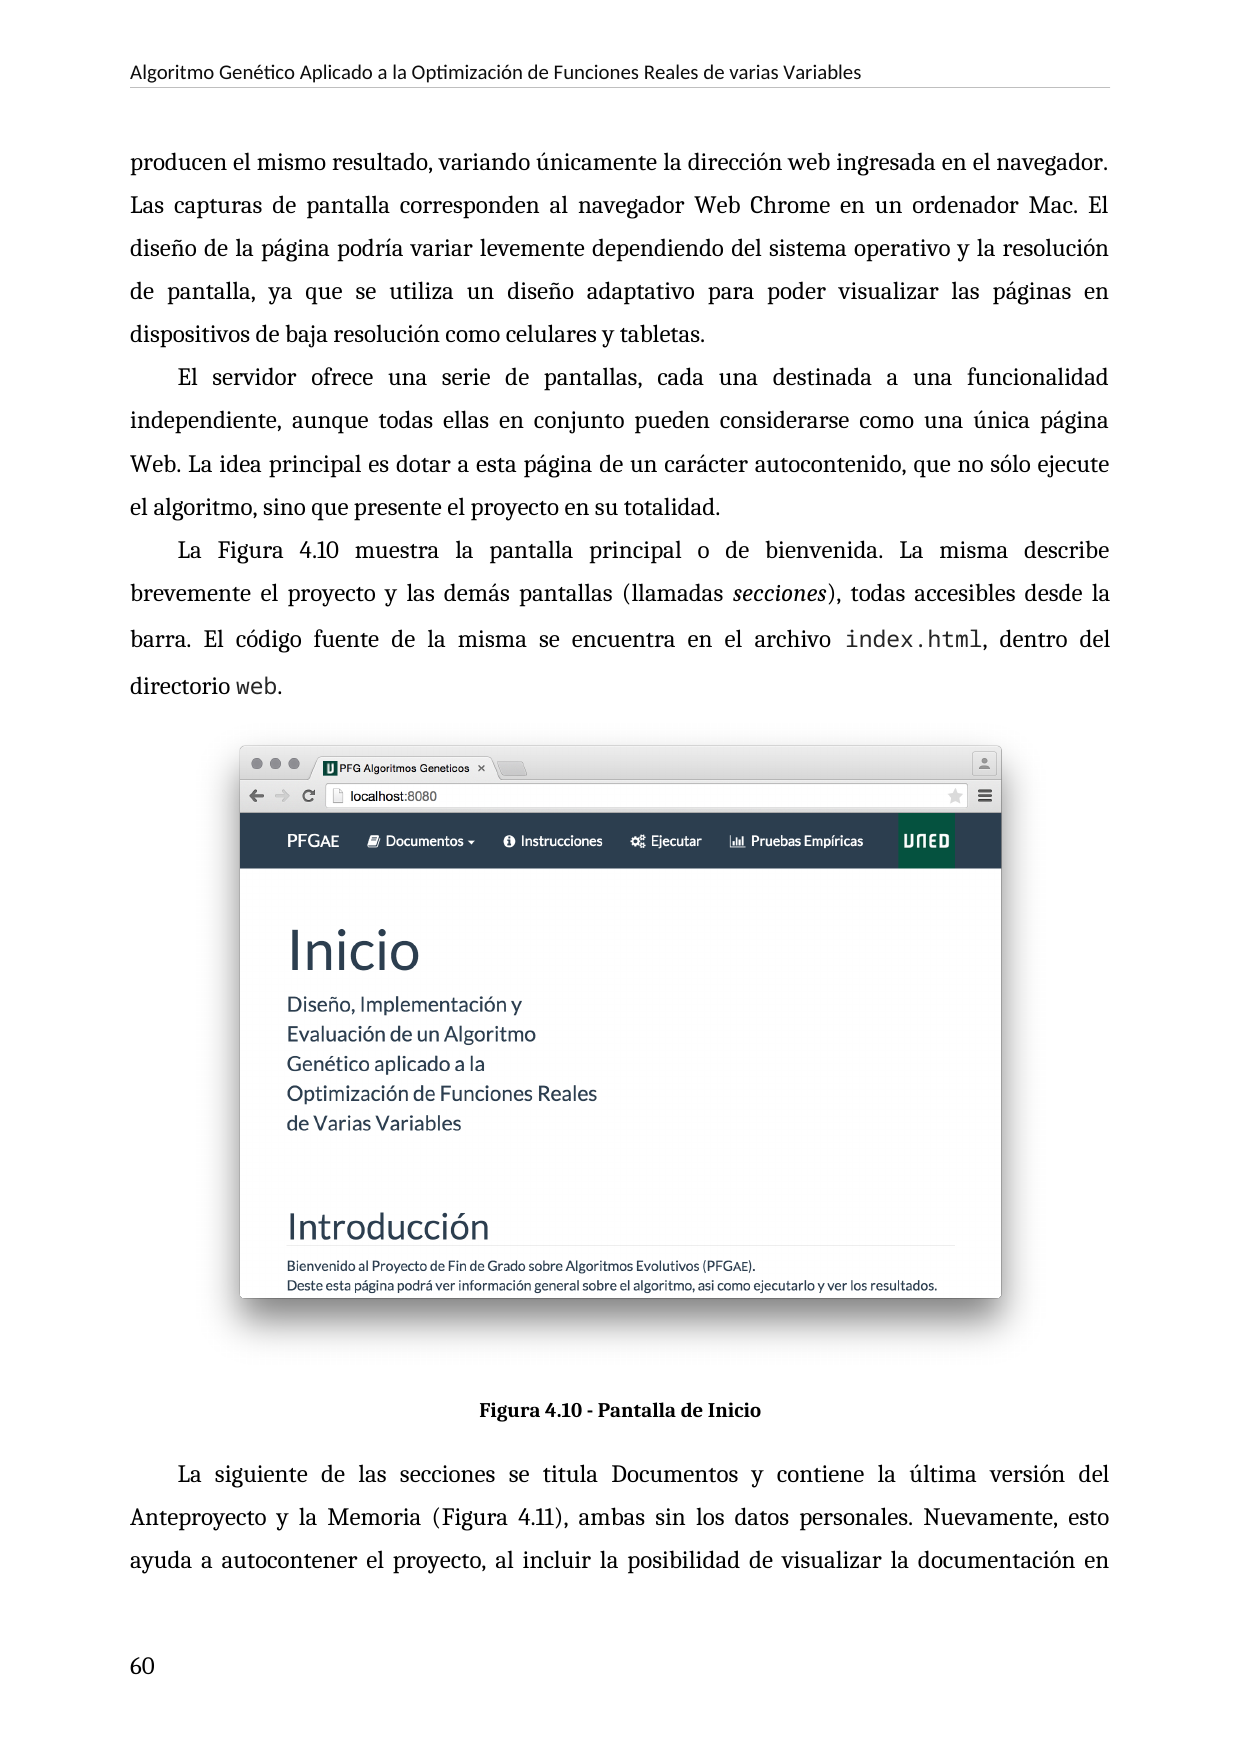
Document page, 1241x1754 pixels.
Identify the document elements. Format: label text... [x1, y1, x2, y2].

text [130, 148, 1110, 349]
picture [188, 717, 1053, 1372]
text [130, 1459, 1110, 1574]
text El servidor ofrece una serie de pantallas, cada una destinada a una funcionalidad independiente, aunque todas ellas en conjunto pueden considerarse como una única página Web. La idea principal es dotar a esta página de un carácter autocontenido, que no sólo ejecute el algoritmo, sino que presente el proyecto en su totalidad. [130, 363, 1110, 521]
